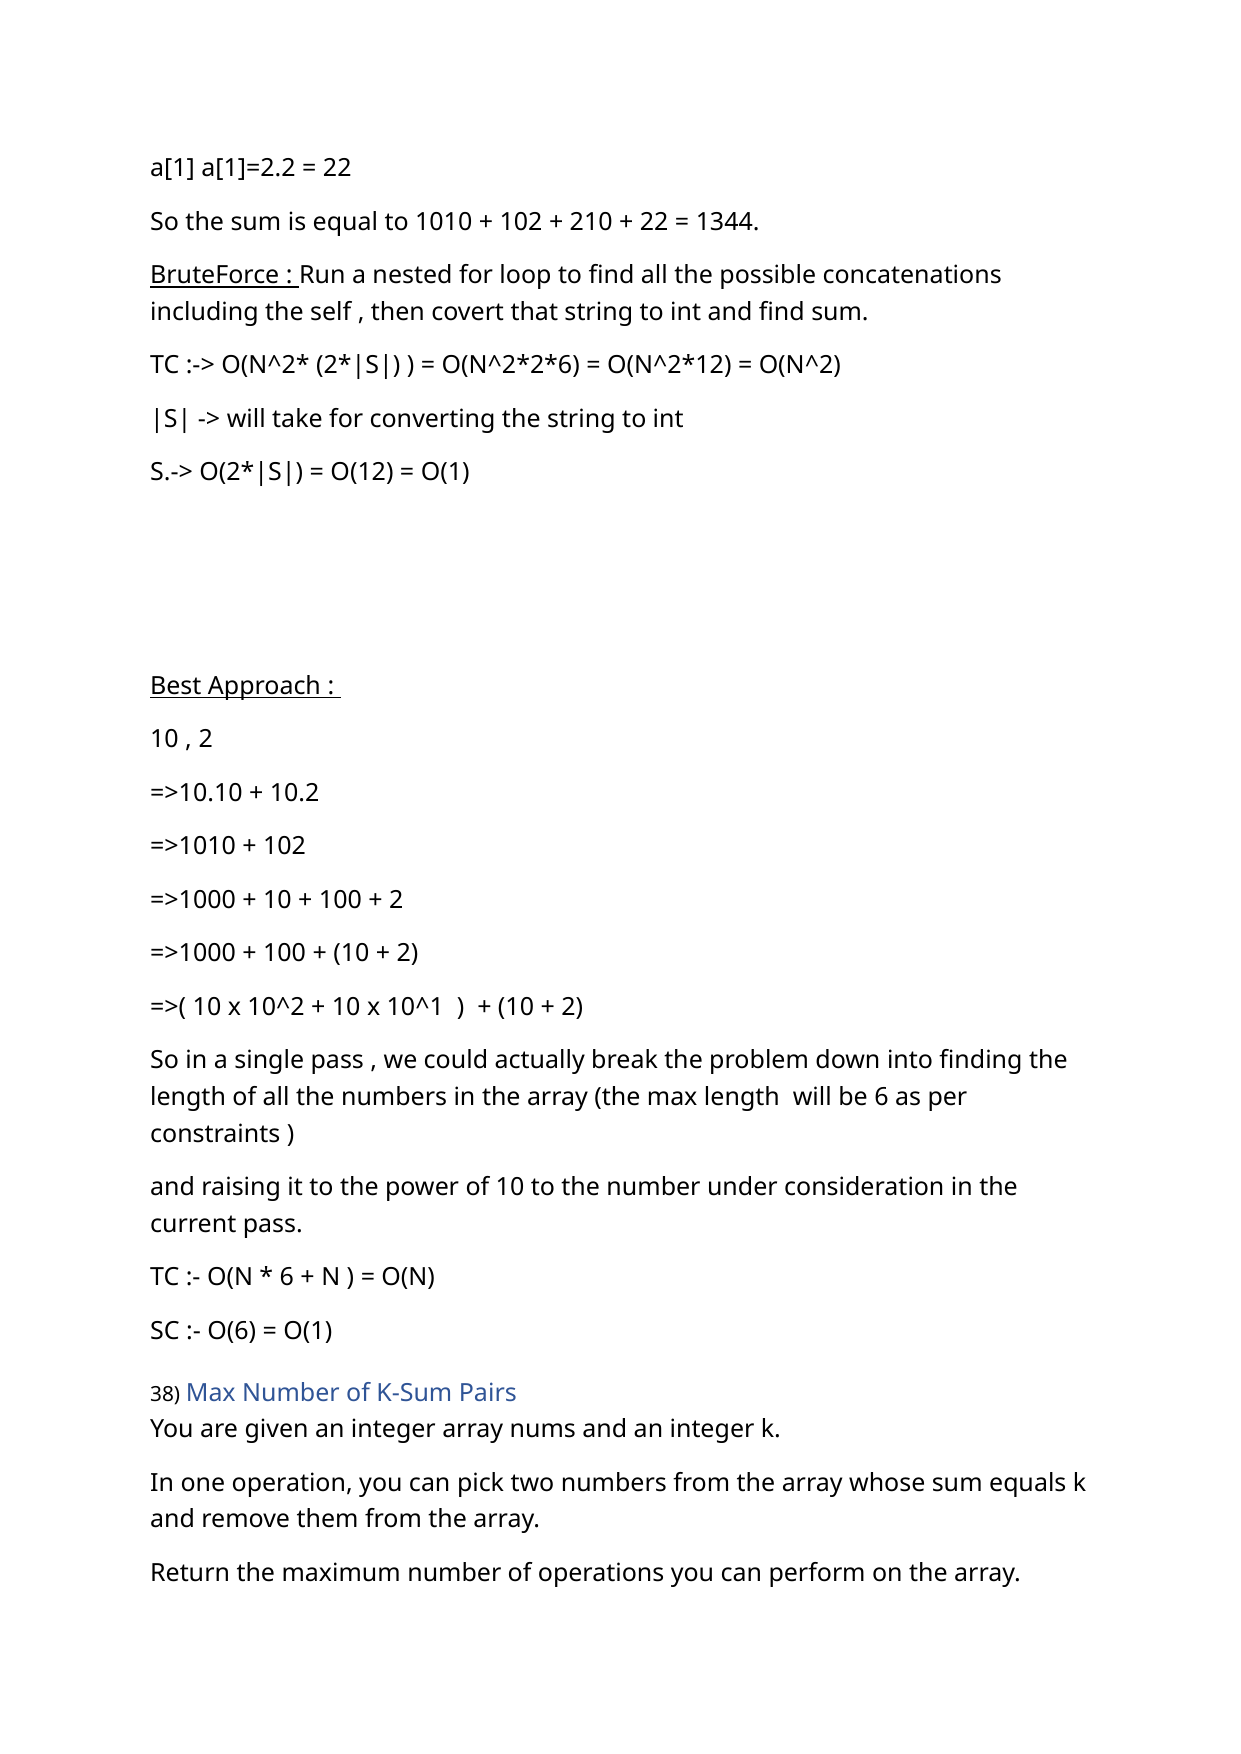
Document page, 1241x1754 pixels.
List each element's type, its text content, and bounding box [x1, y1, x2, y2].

text Best Approach : [150, 668, 1090, 702]
text So in a single pass , we could actually break the problem down into finding the length of all the numbers in the array (the max length will be 6 as per constraints ) [150, 1042, 1090, 1149]
text So the sum is equal to 1010 + 102 + 210 + 22 = 1344. [150, 203, 1090, 237]
text BruteForce : Run a nested for loop to find all the possible concatenations including the self , then covert that string to int and find sum. [150, 257, 1090, 328]
text =>10.10 + 10.2 [150, 774, 1090, 809]
text TC :-> O(N^2* (2*|S|) ) = O(N^2*2*6) = O(N^2*12) = O(N^2) [150, 347, 1090, 381]
text You are given an integer array nums and an integer k. [150, 1411, 1090, 1445]
text a[1] a[1]=2.2 = 22 [150, 150, 1090, 184]
text In one operation, you can pick two numbers from the array whose sum equals k and remove them from the array. [150, 1464, 1090, 1535]
text and raising it to the power of 10 to the number under consideration in the current pass. [150, 1169, 1090, 1239]
text Return the maximum number of operations you can perform on the array. [150, 1554, 1090, 1589]
text S.-> O(2*|S|) = O(12) = O(1) [150, 454, 1090, 488]
subtitle Max Number of K-Sum Pairs [150, 1374, 1090, 1408]
text SC :- O(6) = O(1) [150, 1312, 1090, 1346]
text =>( 10 x 10^2 + 10 x 10^1 ) + (10 + 2) [150, 988, 1090, 1022]
text =>1010 + 102 [150, 828, 1090, 862]
text TC :- O(N * 6 + N ) = O(N) [150, 1259, 1090, 1293]
text 10 , 2 [150, 721, 1090, 755]
text |S| -> will take for converting the string to int [150, 401, 1090, 434]
text =>1000 + 10 + 100 + 2 [150, 881, 1090, 916]
text =>1000 + 100 + (10 + 2) [150, 935, 1090, 969]
